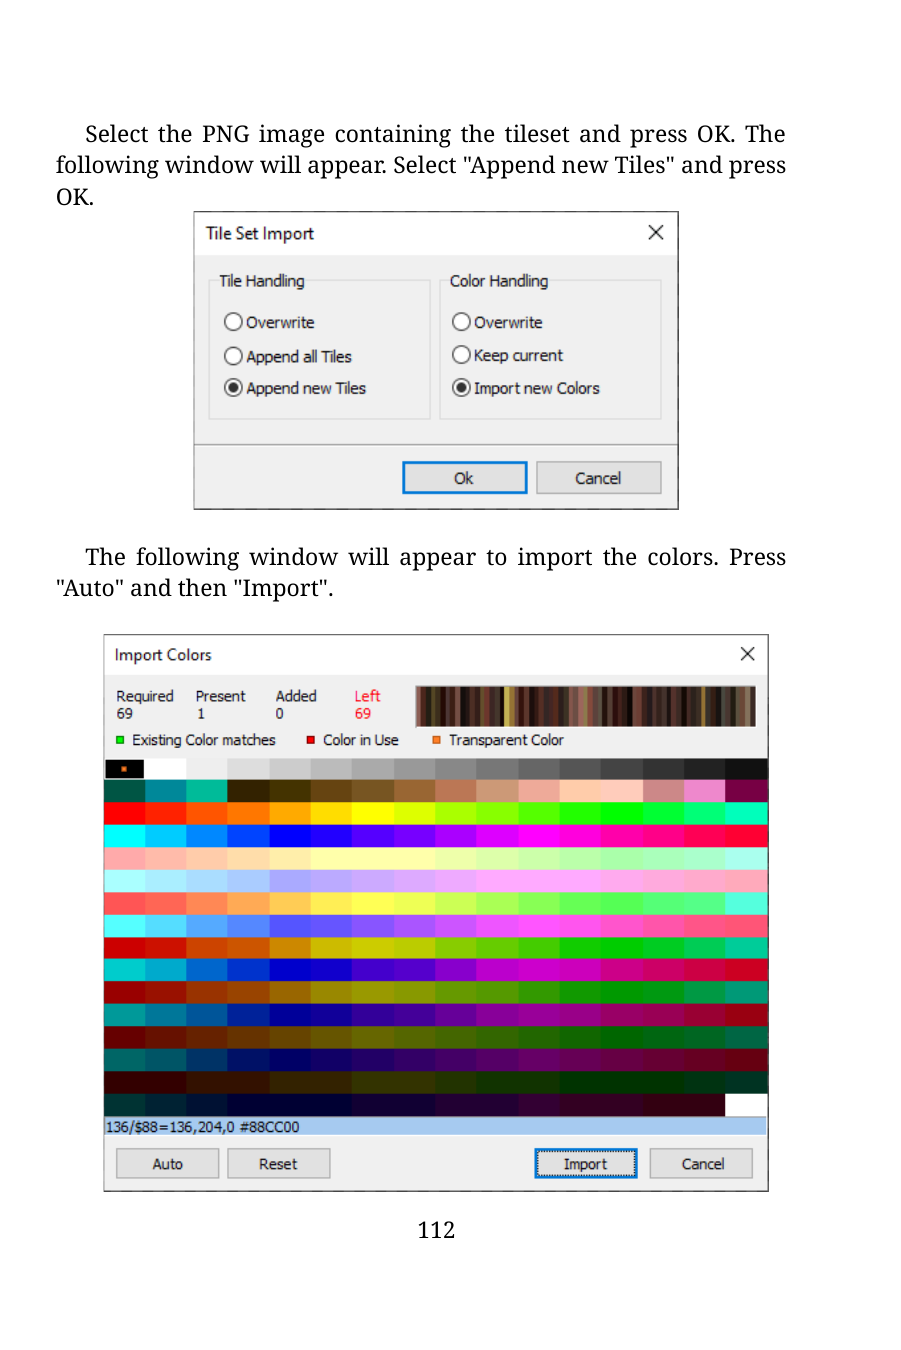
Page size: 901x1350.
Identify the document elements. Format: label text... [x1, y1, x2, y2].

text The following window will appear to import the colors. Press "Auto" and then "Import". [56, 541, 787, 603]
picture [193, 211, 679, 510]
picture [103, 634, 769, 1192]
text Select the PNG image containing the tileset and press OK. The following window will appear. Select "Append new Tiles" and press OK. [56, 118, 787, 212]
